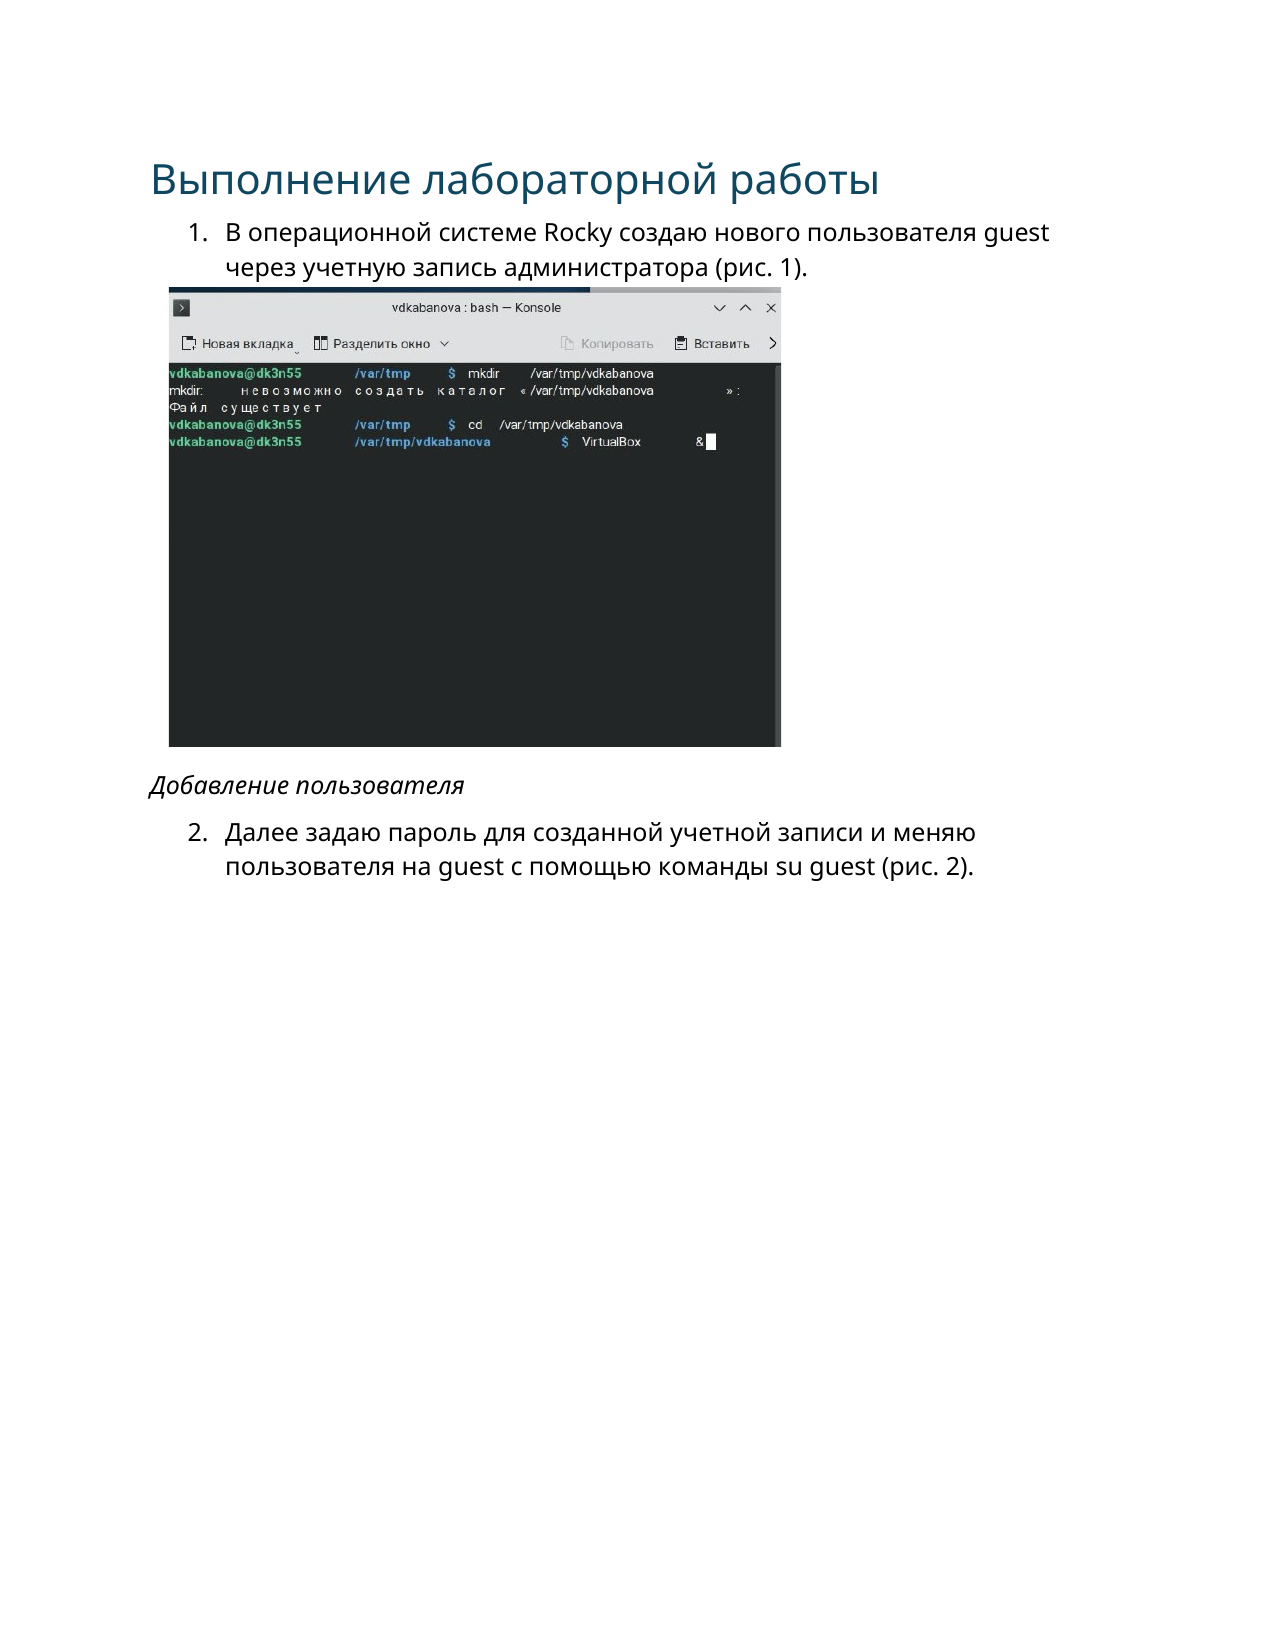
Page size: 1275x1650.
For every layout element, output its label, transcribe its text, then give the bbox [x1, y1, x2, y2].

text Добавление пользователя [150, 768, 1125, 802]
list В операционной системе Rocky создаю нового пользователя guest через учетную запись администратора (рис. 1). [187, 215, 1125, 283]
picture [168, 287, 782, 747]
subtitle Выполнение лабораторной работы [150, 150, 1125, 207]
list Далее задаю пароль для созданной учетной записи и меняю пользователя на guest с помощью команды su guest (рис. 2). [187, 814, 1125, 882]
